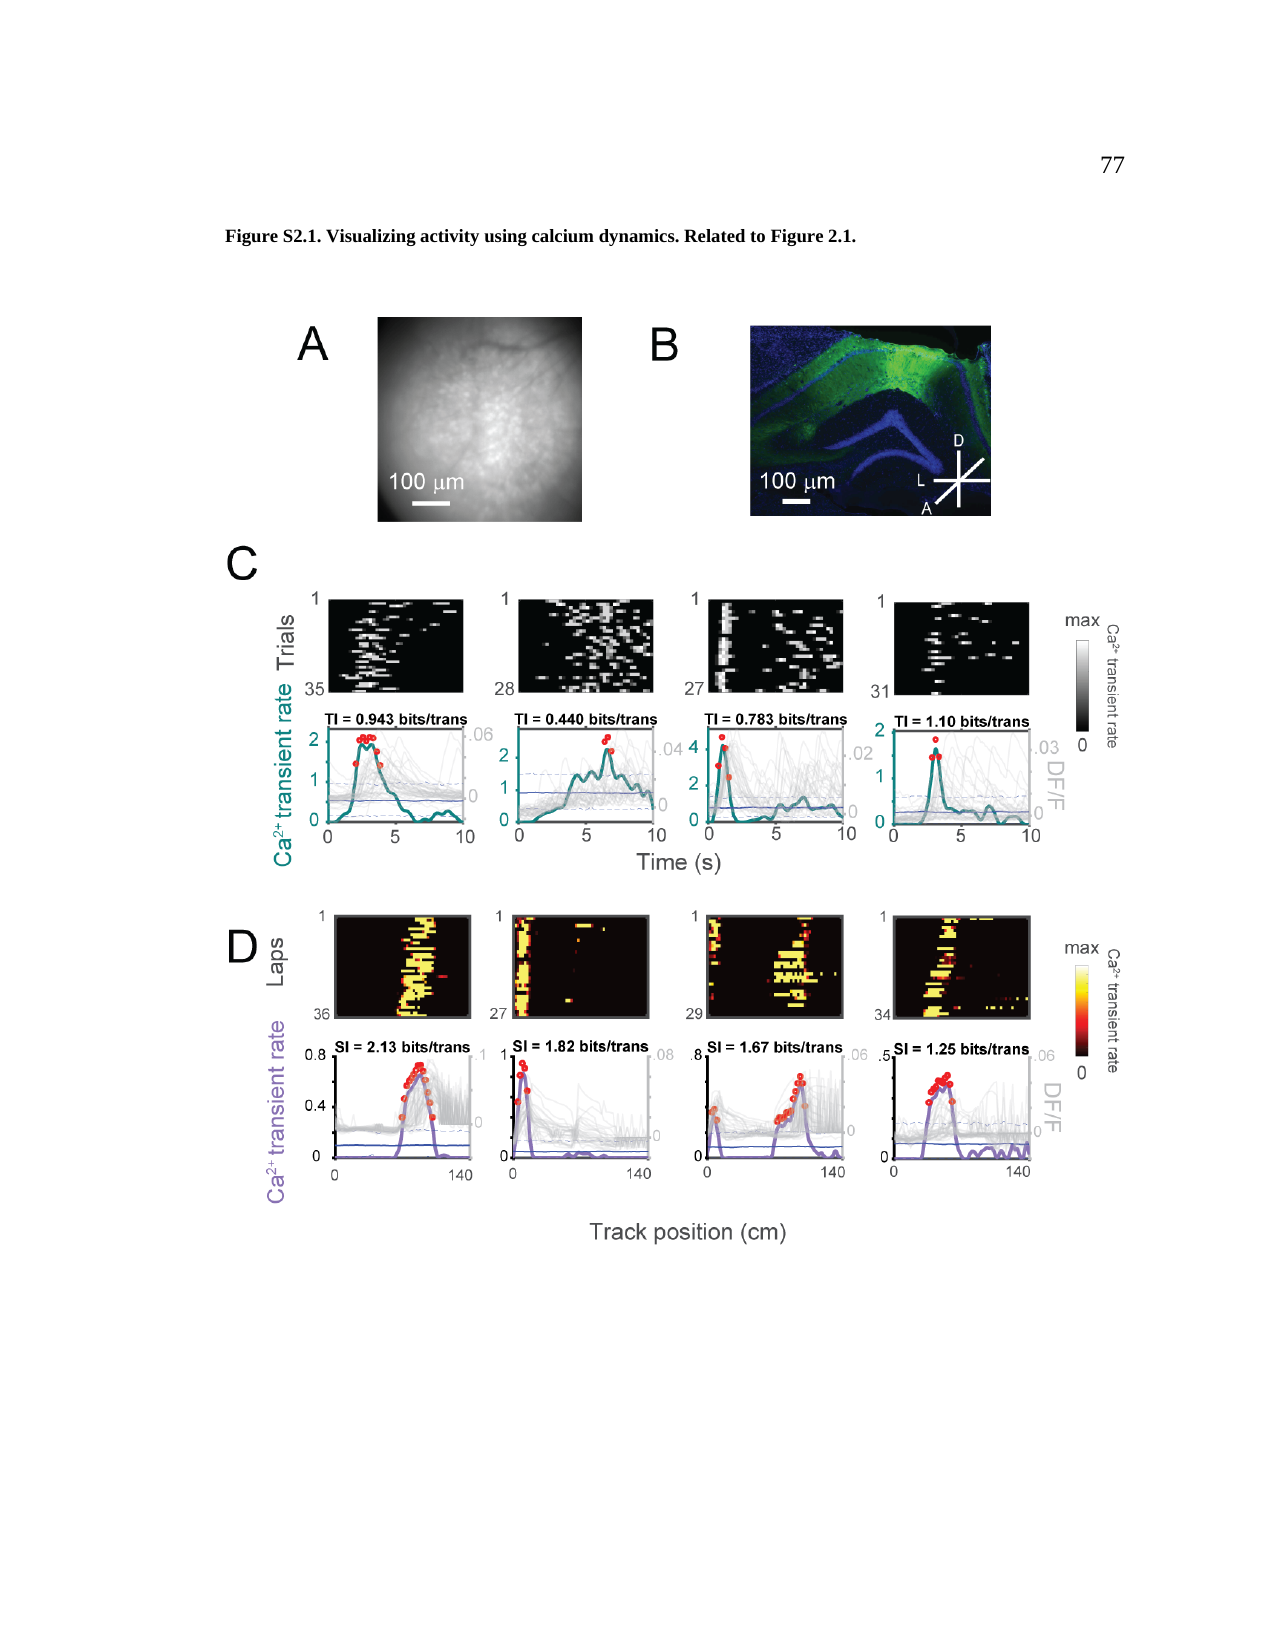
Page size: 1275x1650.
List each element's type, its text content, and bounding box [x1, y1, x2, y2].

picture [225, 317, 1125, 1247]
text Figure S2.1. Visualizing activity using calcium dynamics. Related to Figure 2.1. [225, 225, 1125, 247]
